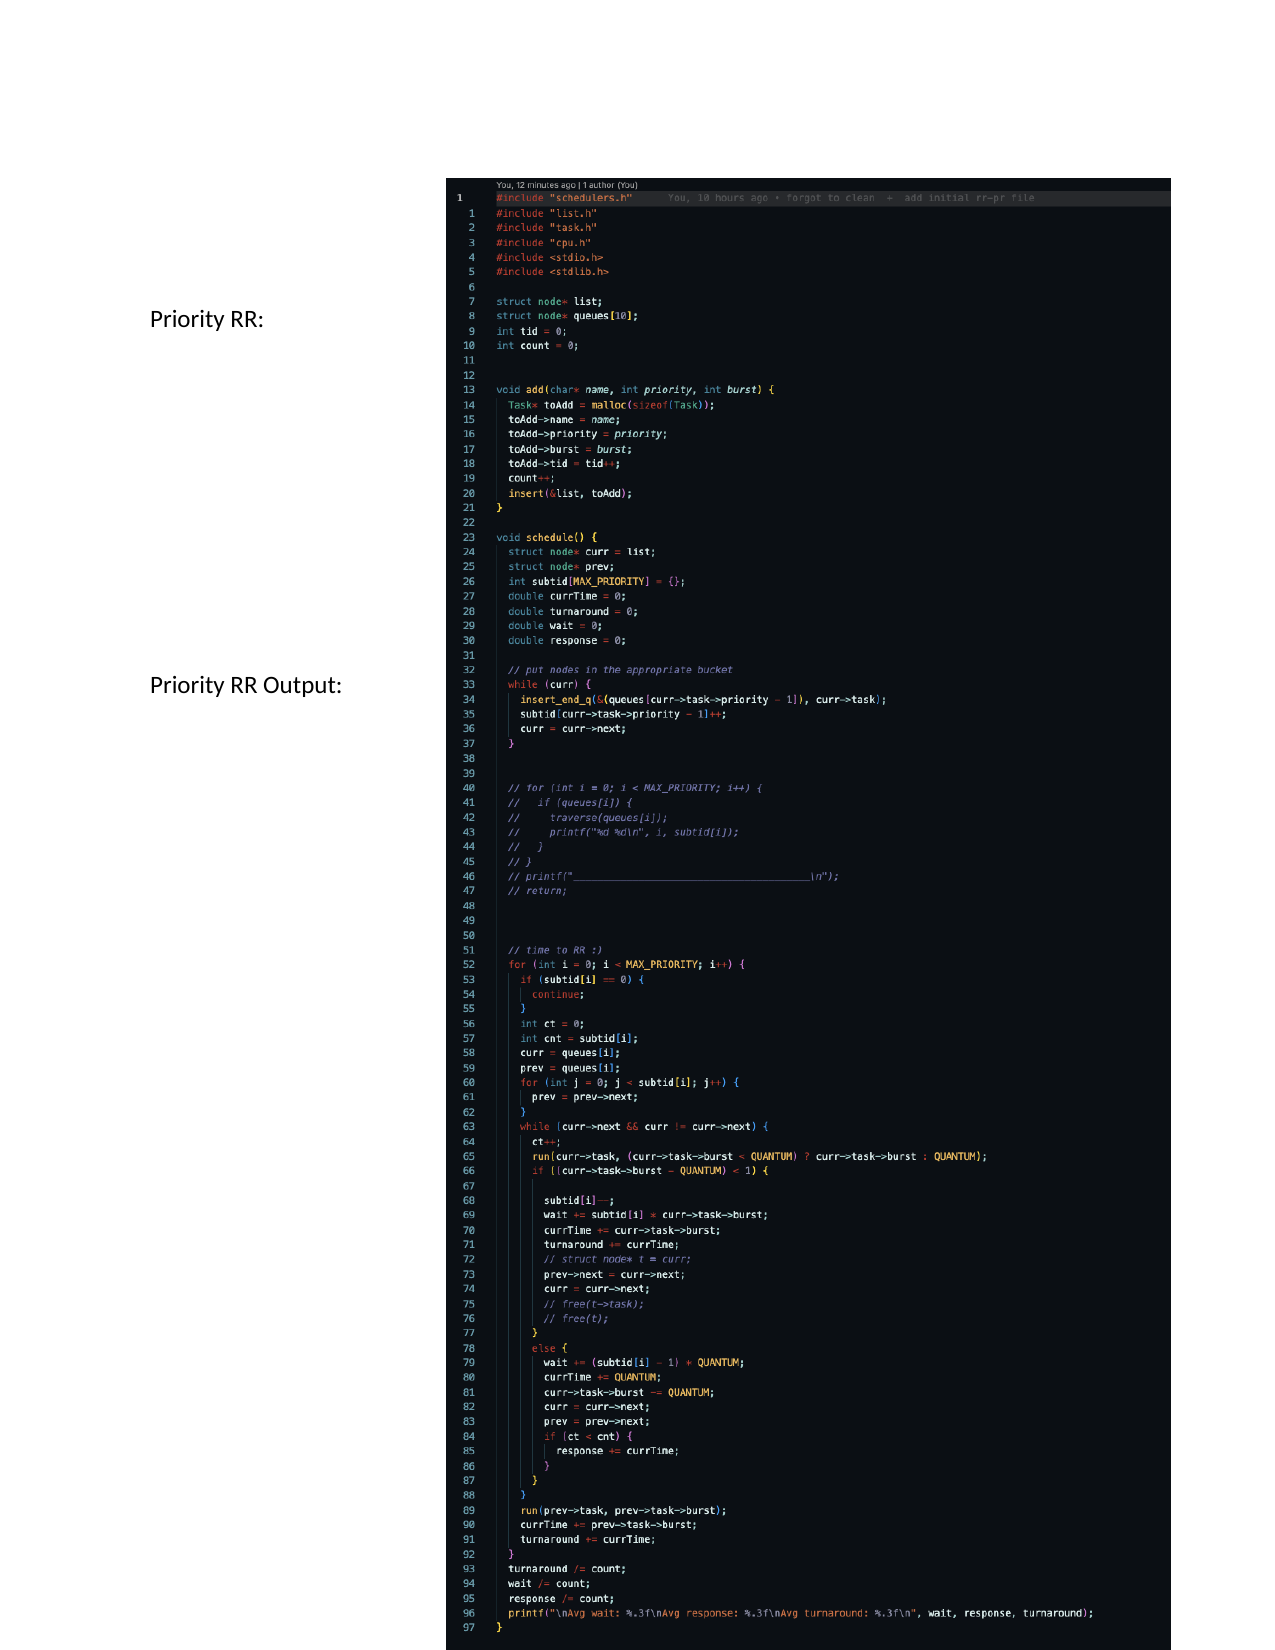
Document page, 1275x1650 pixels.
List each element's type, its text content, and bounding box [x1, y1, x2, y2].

text Priority RR Output: [150, 669, 446, 699]
text Priority RR: [150, 303, 446, 333]
picture [446, 178, 1171, 1650]
